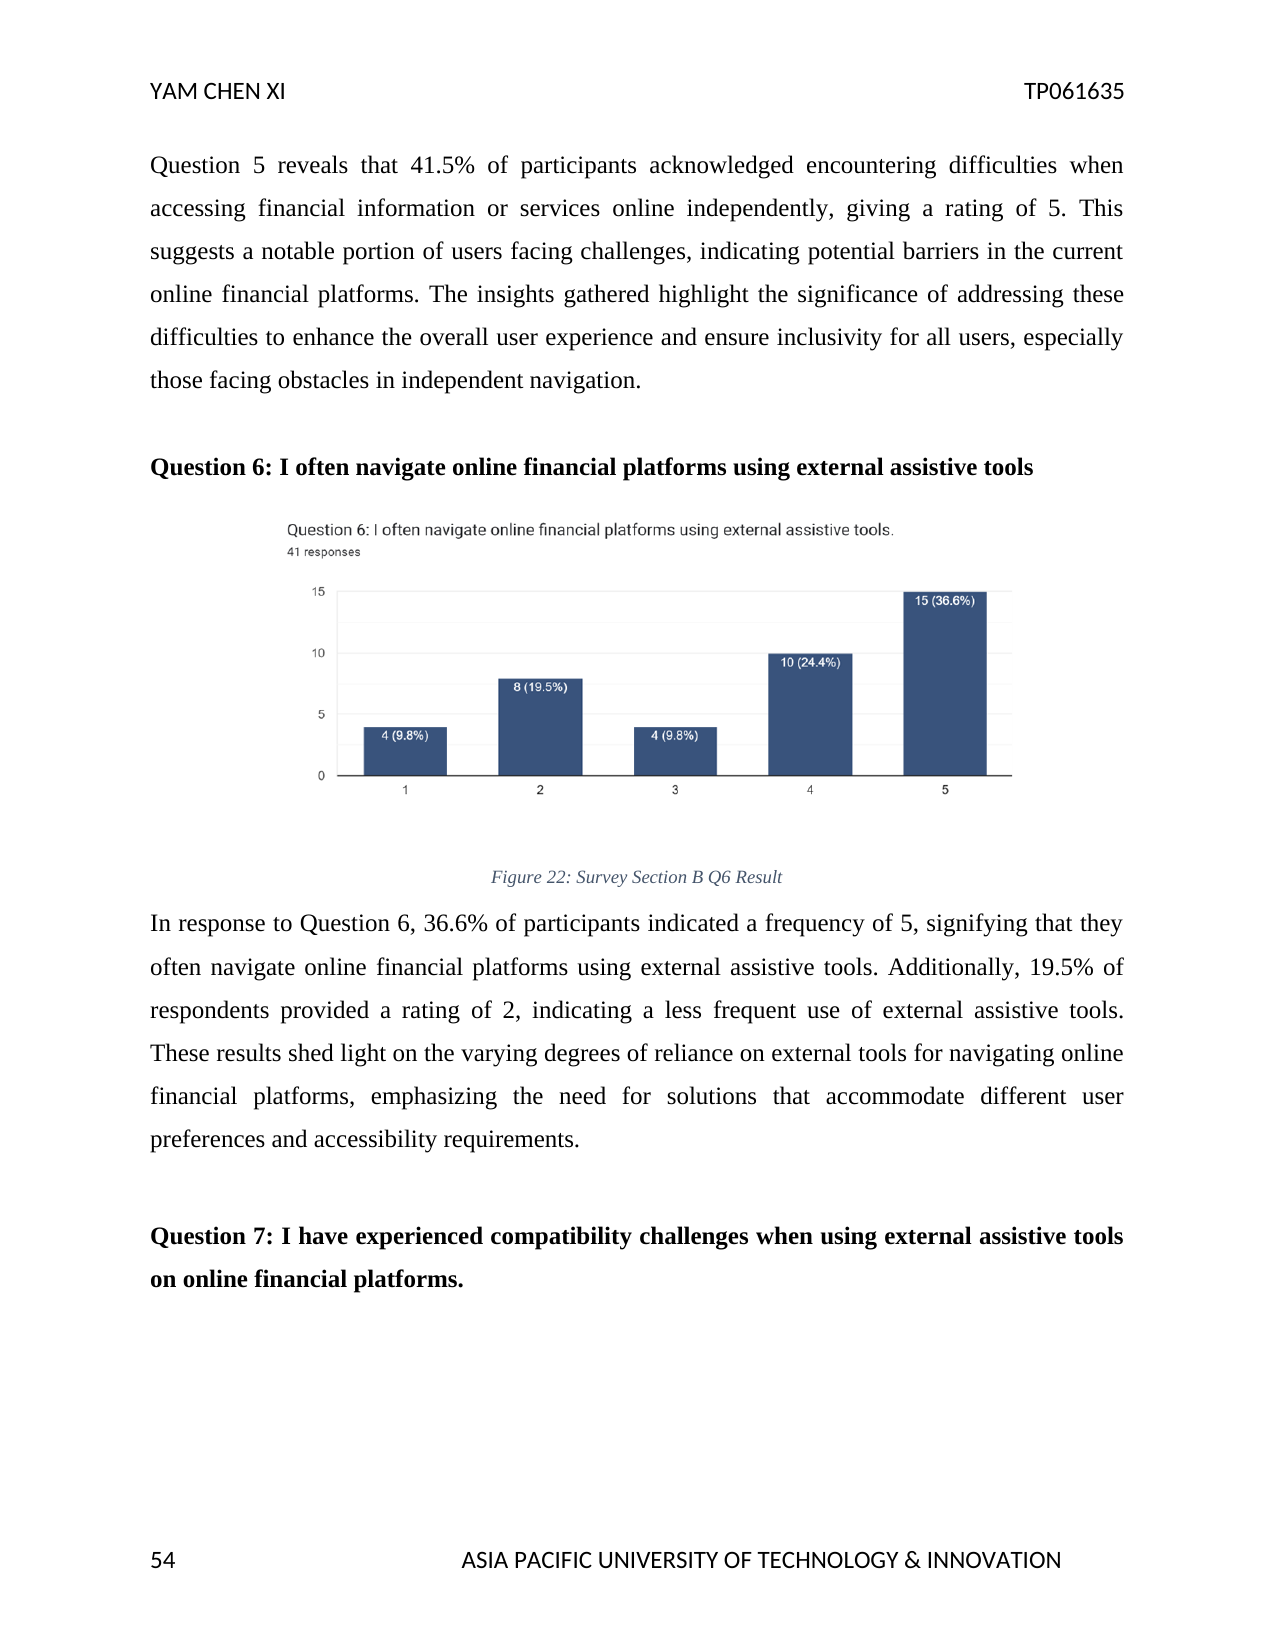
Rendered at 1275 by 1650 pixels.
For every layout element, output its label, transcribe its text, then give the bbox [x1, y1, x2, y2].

text Question 6: I often navigate online financial platforms using external assistive tools [150, 452, 1125, 481]
text Figure 22: Survey Section B Q6 Result [150, 866, 1125, 888]
picture [262, 495, 1013, 852]
text In response to Question 6, 36.6% of participants indicated a frequency of 5, signifying that they often navigate online financial platforms using external assistive tools. Additionally, 19.5% of respondents provided a rating of 2, indicating a less frequent use of external assistive tools. These results shed light on the varying degrees of reliance on external tools for navigating online financial platforms, emphasizing the need for solutions that accommodate different user preferences and accessibility requirements. [150, 908, 1125, 1153]
text Question 7: I have experienced compatibility challenges when using external assistive tools on online financial platforms. [150, 1221, 1125, 1293]
text Question 5 reveals that 41.5% of participants acknowledged encountering difficulties when accessing financial information or services online independently, giving a rating of 5. This suggests a notable portion of users facing challenges, indicating potential barriers in the current online financial platforms. The insights gathered highlight the significance of addressing these difficulties to enhance the overall user experience and ensure inclusivity for all users, especially those facing obstacles in independent navigation. [150, 150, 1125, 394]
